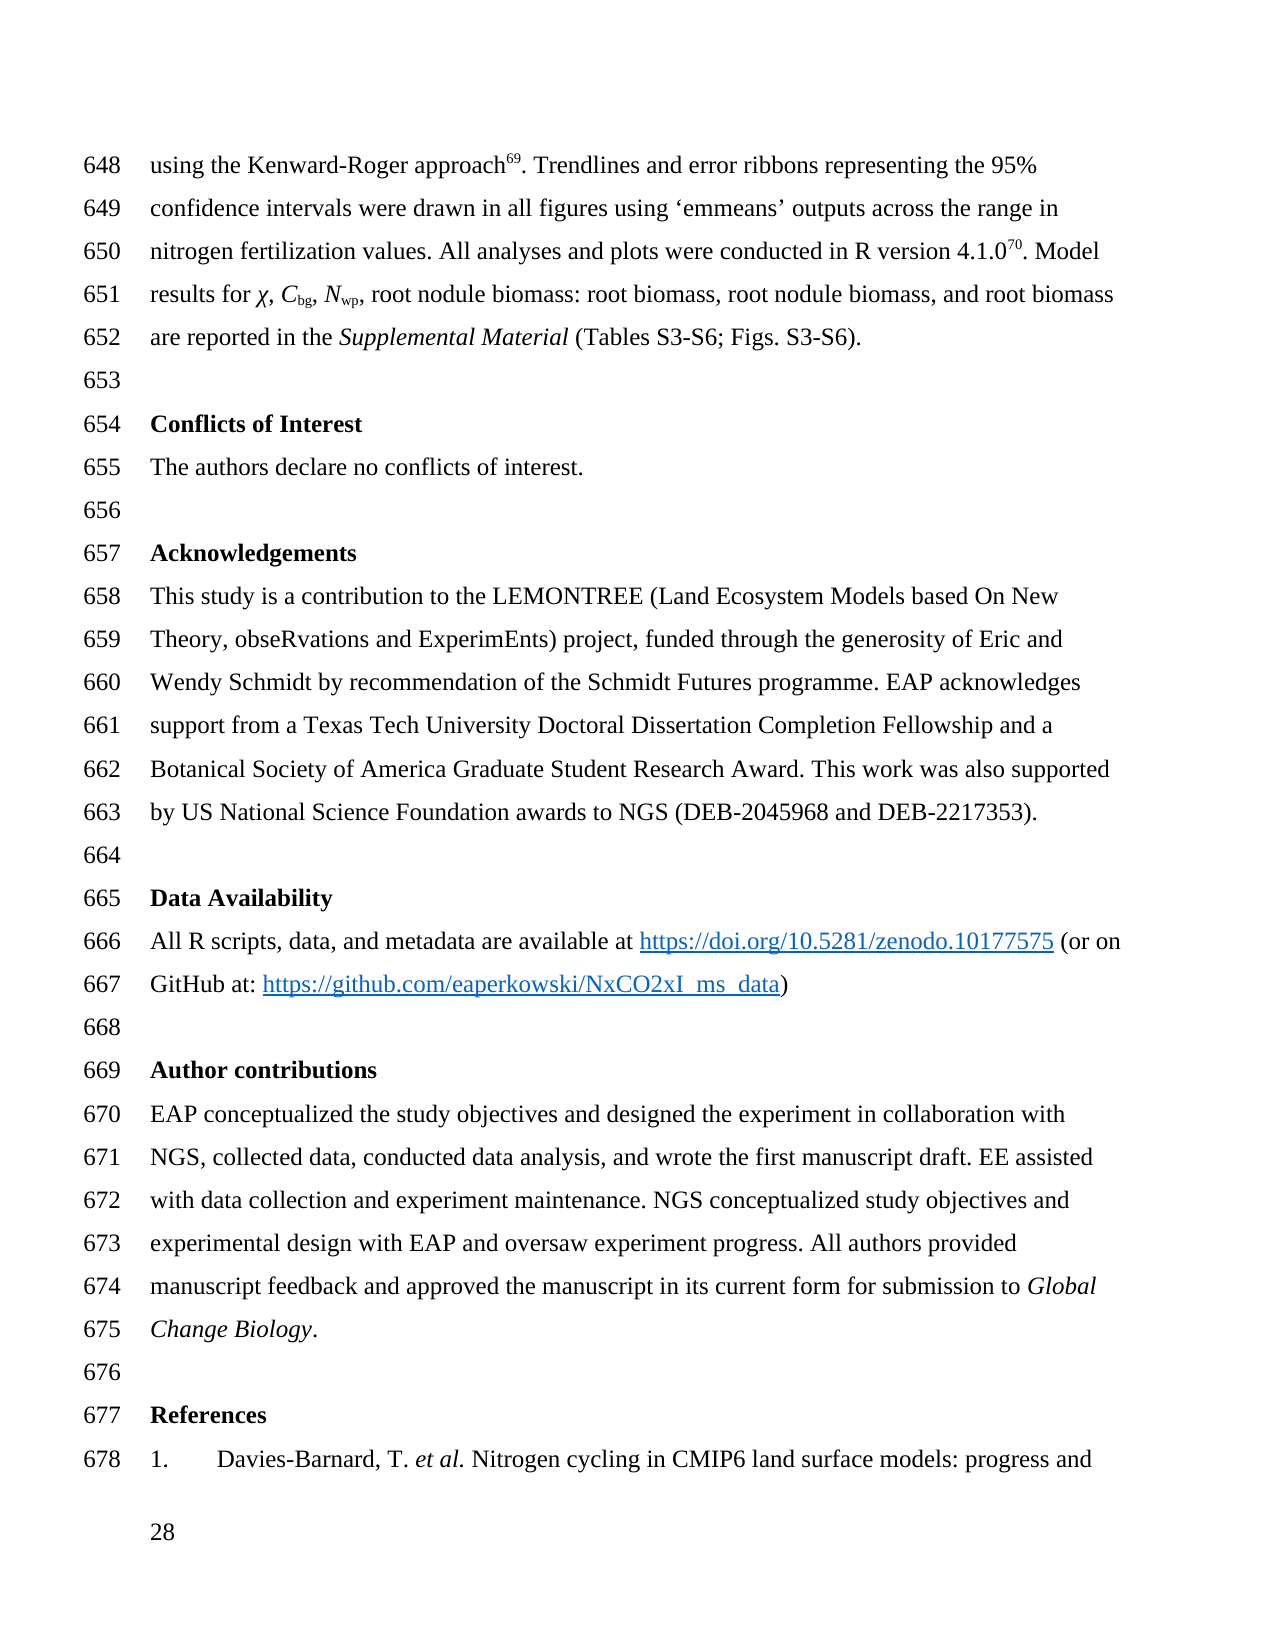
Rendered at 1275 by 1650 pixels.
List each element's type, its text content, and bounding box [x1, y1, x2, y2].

text References [150, 1401, 1125, 1429]
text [150, 1444, 1125, 1472]
text The authors declare no conflicts of interest. [150, 452, 1125, 481]
text Author contributions [150, 1056, 1125, 1084]
text EAP conceptualized the study objectives and designed the experiment in collaboration with NGS, collected data, conducted data analysis, and wrote the first manuscript draft. EE assisted with data collection and experiment maintenance. NGS conceptualized study objectives and experimental design with EAP and oversaw experiment progress. All authors provided manuscript feedback and approved the manuscript in its current form for submission to Global Change Biology. [150, 1099, 1125, 1343]
text Acknowledgements [150, 538, 1125, 567]
text All R scripts, data, and metadata are available at https://doi.org/10.5281/zenodo.10177575 (or on GitHub at: https://github.com/eaperkowski/NxCO2xI_ms_data) [150, 926, 1125, 998]
text This study is a contribution to the LEMONTREE (Land Ecosystem Models based On New Theory, obseRvations and ExperimEnts) project, funded through the generosity of Eric and Wendy Schmidt by recommendation of the Schmidt Futures programme. EAP acknowledges support from a Texas Tech University Doctoral Dissertation Completion Fellowship and a Botanical Society of America Graduate Student Research Award. This work was also supported by US National Science Foundation awards to NGS (DEB-2045968 and DEB-2217353). [150, 581, 1125, 826]
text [150, 150, 1125, 351]
text Data Availability [150, 883, 1125, 912]
text Conflicts of Interest [150, 409, 1125, 437]
